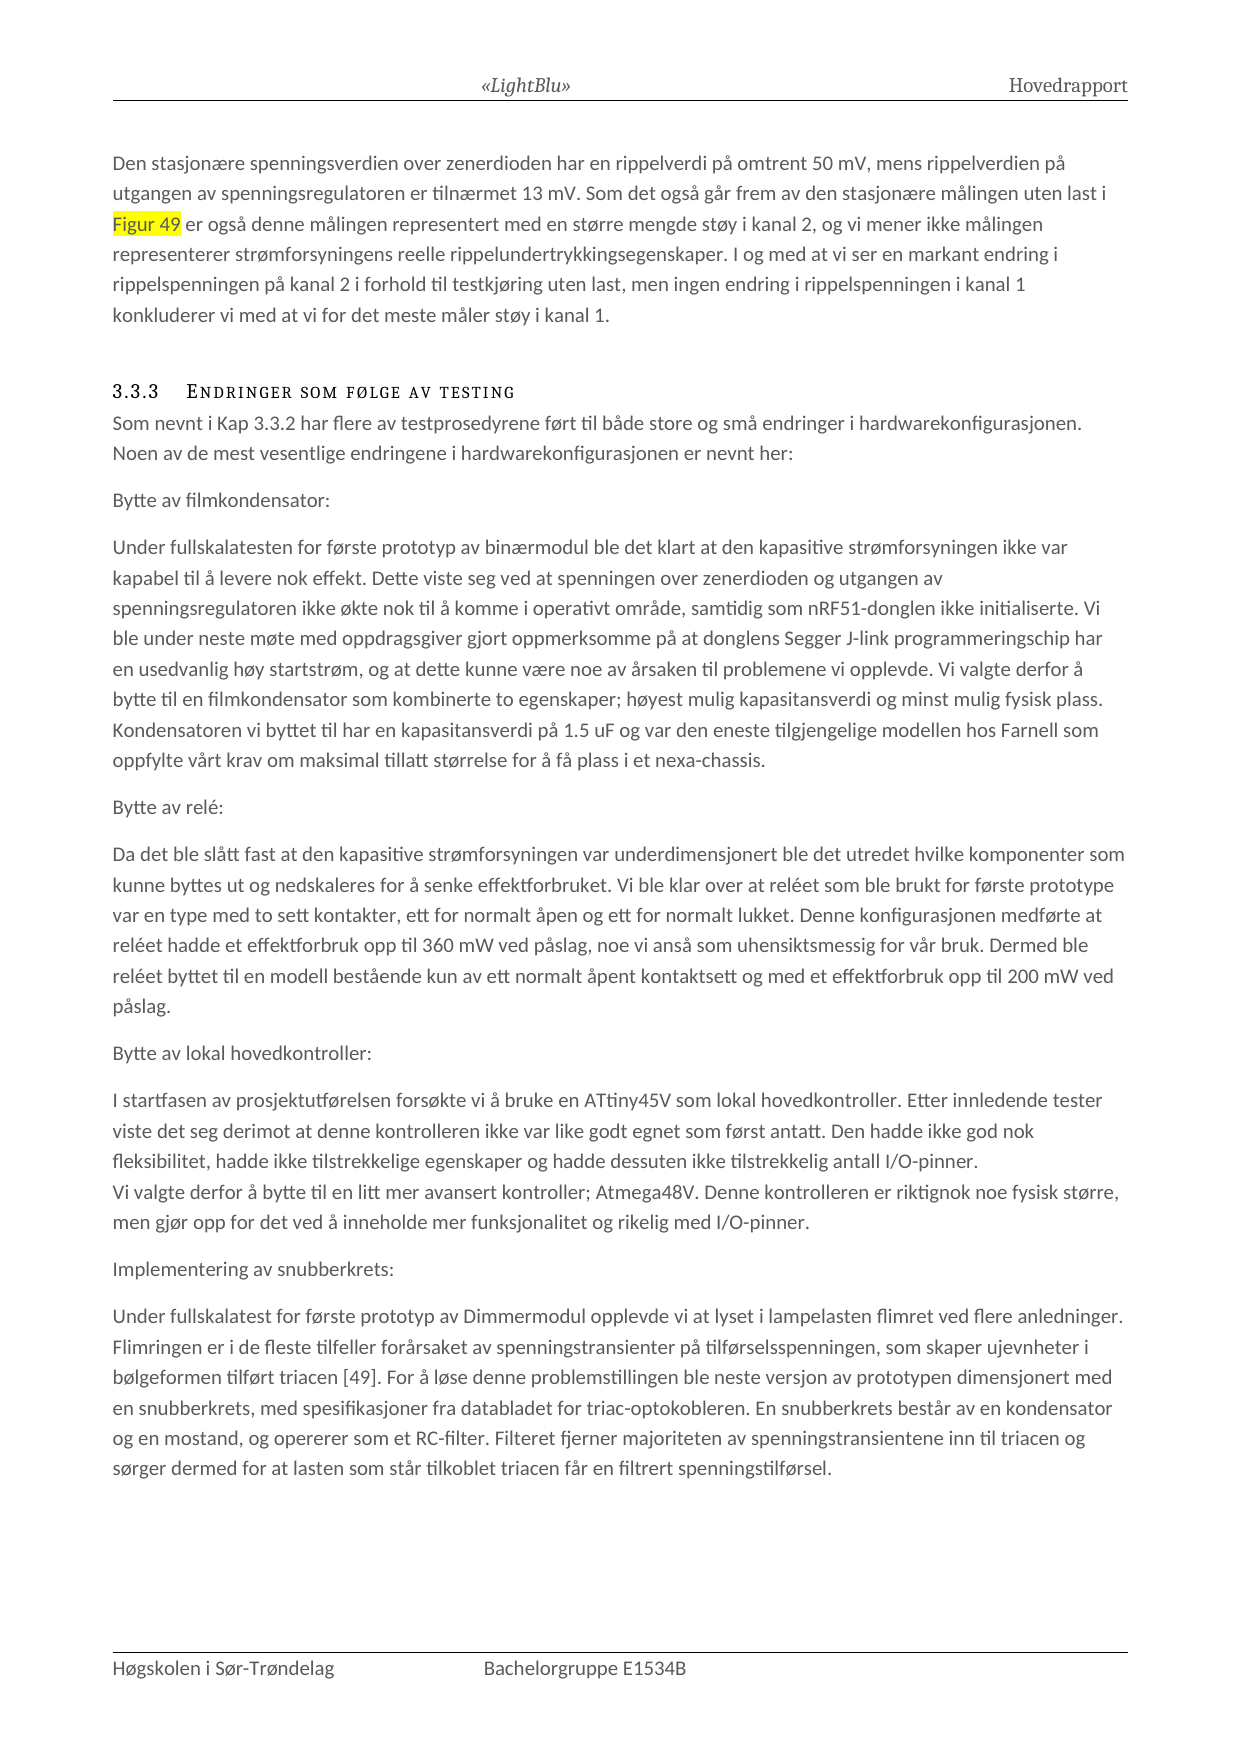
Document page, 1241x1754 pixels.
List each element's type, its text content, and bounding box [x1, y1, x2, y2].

text Under fullskalatest for første prototyp av Dimmermodul opplevde vi at lyset i lampelasten flimret ved flere anledninger. Flimringen er i de fleste tilfeller forårsaket av spenningstransienter på tilførselsspenningen, som skaper ujevnheter i bølgeformen tilført triacen [49]. For å løse denne problemstillingen ble neste versjon av prototypen dimensjonert med en snubberkrets, med spesifikasjoner fra databladet for triac-optokobleren. En snubberkrets består av en kondensator og en mostand, og opererer som et RC-filter. Filteret fjerner majoriteten av spenningstransientene inn til triacen og sørger dermed for at lasten som står tilkoblet triacen får en filtrert spenningstilførsel. [112, 1303, 1128, 1481]
text I startfasen av prosjektutførelsen forsøkte vi å bruke en ATtiny45V som lokal hovedkontroller. Etter innledende tester viste det seg derimot at denne kontrolleren ikke var like godt egnet som først antatt. Den hadde ikke god nok fleksibilitet, hadde ikke tilstrekkelige egenskaper og hadde dessuten ikke tilstrekkelig antall I/O-pinner. Vi valgte derfor å bytte til en litt mer avansert kontroller; Atmega48V. Denne kontrolleren er riktignok noe fysisk større, men gjør opp for det ved å inneholde mer funksjonalitet og rikelig med I/O-pinner. [112, 1088, 1128, 1235]
text Da det ble slått fast at den kapasitive strømforsyningen var underdimensjonert ble det utredet hvilke komponenter som kunne byttes ut og nedskaleres for å senke effektforbruket. Vi ble klar over at reléet som ble brukt for første prototype var en type med to sett kontakter, ett for normalt åpen og ett for normalt lukket. Denne konfigurasjonen medførte at reléet hadde et effektforbruk opp til 360 mW ved påslag, noe vi anså som uhensiktsmessig for vår bruk. Dermed ble reléet byttet til en modell bestående kun av ett normalt åpent kontaktsett og med et effektforbruk opp til 200 mW ved påslag. [112, 841, 1128, 1019]
text Under fullskalatesten for første prototyp av binærmodul ble det klart at den kapasitive strømforsyningen ikke var kapabel til å levere nok effekt. Dette viste seg ved at spenningen over zenerdioden og utgangen av spenningsregulatoren ikke økte nok til å komme i operativt område, samtidig som nRF51-donglen ikke initialiserte. Vi ble under neste møte med oppdragsgiver gjort oppmerksomme på at donglens Segger J-link programmeringschip har en usedvanlig høy startstrøm, og at dette kunne være noe av årsaken til problemene vi opplevde. Vi valgte derfor å bytte til en filmkondensator som kombinerte to egenskaper; høyest mulig kapasitansverdi og minst mulig fysisk plass. Kondensatoren vi byttet til har en kapasitansverdi på 1.5 uF og var den eneste tilgjengelige modellen hos Farnell som oppfylte vårt krav om maksimal tillatt størrelse for å få plass i et nexa-chassis. [112, 534, 1128, 773]
text Bytte av filmkondensator: [112, 487, 1128, 513]
text Bytte av relé: [112, 794, 1128, 820]
text Implementering av snubberkrets: [112, 1256, 1128, 1282]
subtitle 3.3.3 Endringer som følge av testing [112, 379, 1128, 403]
text Bytte av lokal hovedkontroller: [112, 1041, 1128, 1066]
text Som nevnt i Kap 3.3.2 har flere av testprosedyrene ført til både store og små endringer i hardwarekonfigurasjonen. Noen av de mest vesentlige endringene i hardwarekonfigurasjonen er nevnt her: [112, 410, 1128, 466]
text Den stasjonære spenningsverdien over zenerdioden har en rippelverdi på omtrent 50 mV, mens rippelverdien på utgangen av spenningsregulatoren er tilnærmet 13 mV. Som det også går frem av den stasjonære målingen uten last i Figur 49 er også denne målingen representert med en større mengde støy i kanal 2, og vi mener ikke målingen representerer strømforsyningens reelle rippelundertrykkingsegenskaper. I og med at vi ser en markant endring i rippelspenningen på kanal 2 i forhold til testkjøring uten last, men ingen endring i rippelspenningen i kanal 1 konkluderer vi med at vi for det meste måler støy i kanal 1. [112, 150, 1128, 358]
